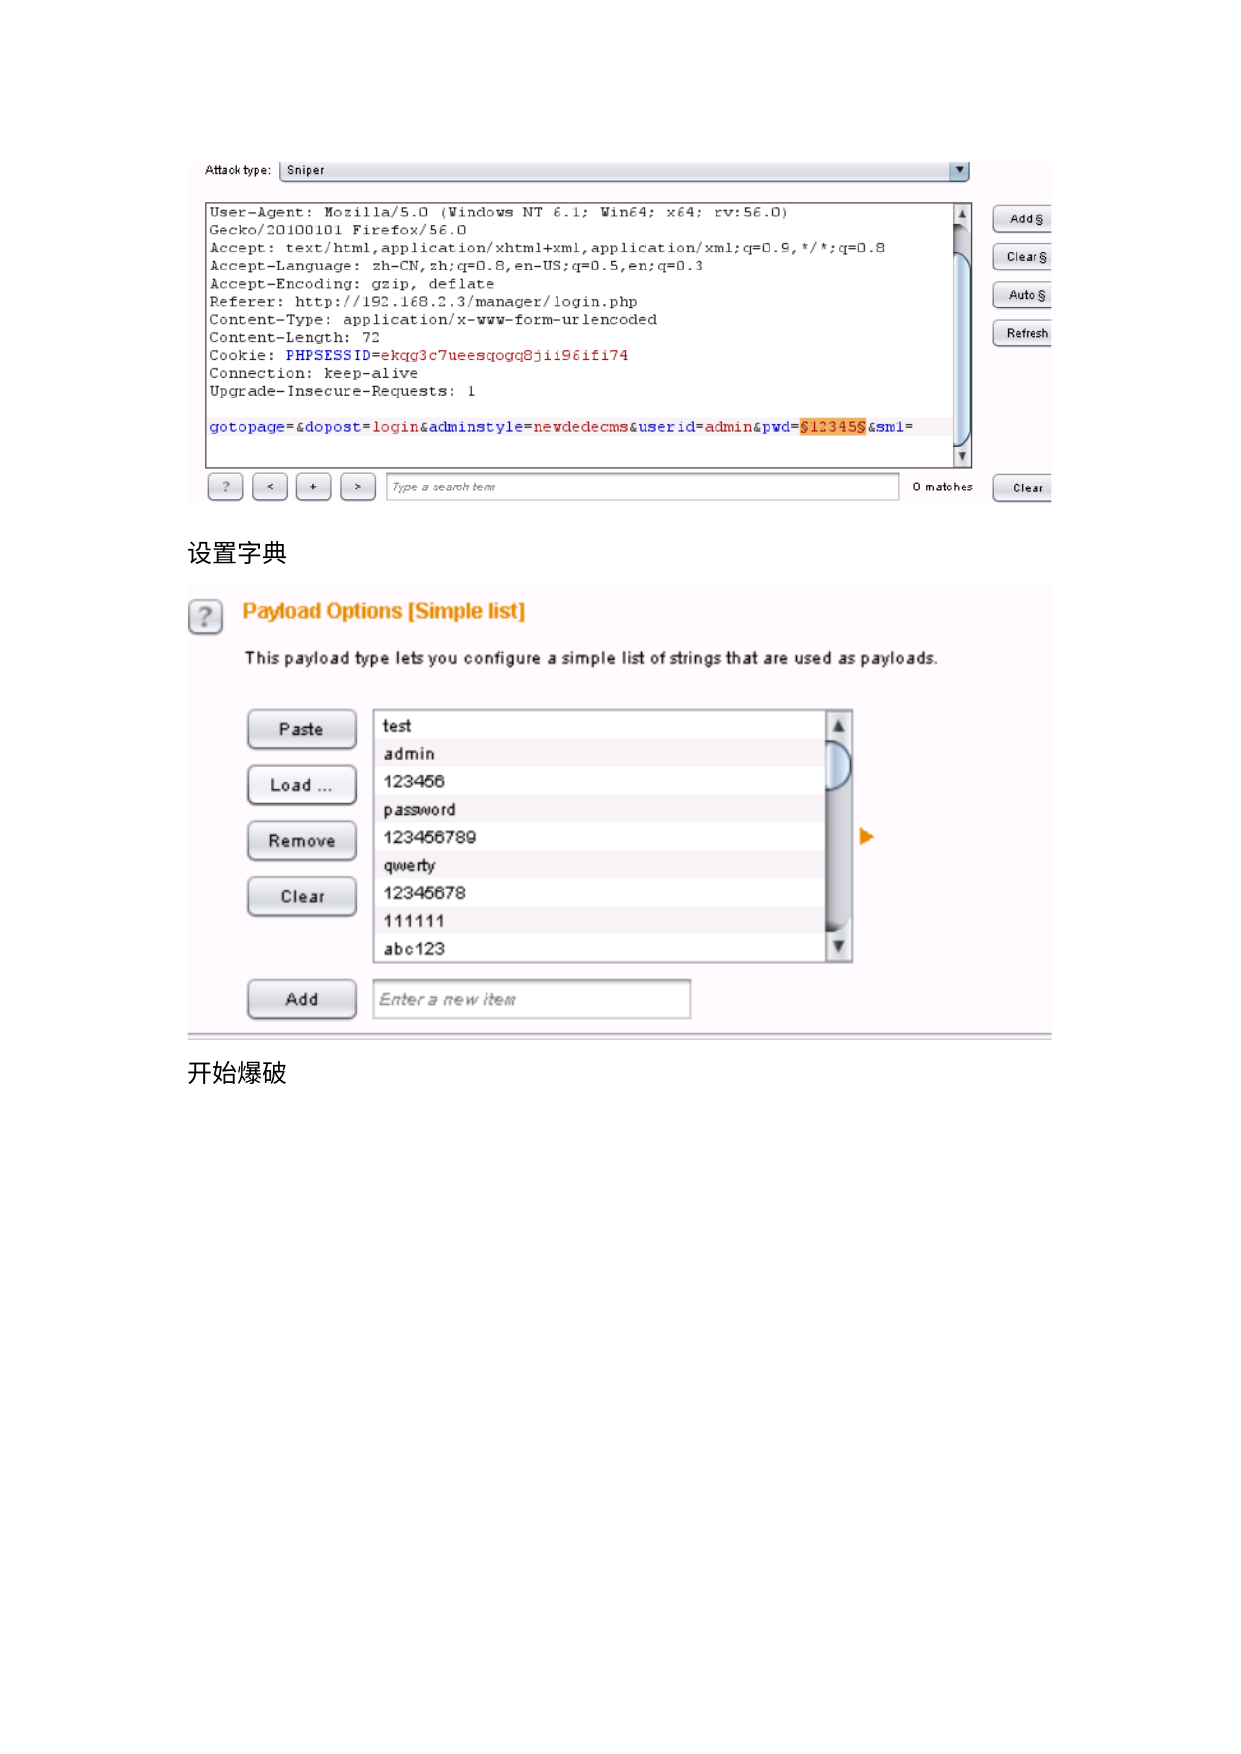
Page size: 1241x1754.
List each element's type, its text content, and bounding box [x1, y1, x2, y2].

list 设置字典 [187, 519, 1053, 584]
picture [187, 162, 1052, 506]
list 开始爆破 [187, 1039, 1053, 1104]
picture [187, 584, 1052, 1040]
